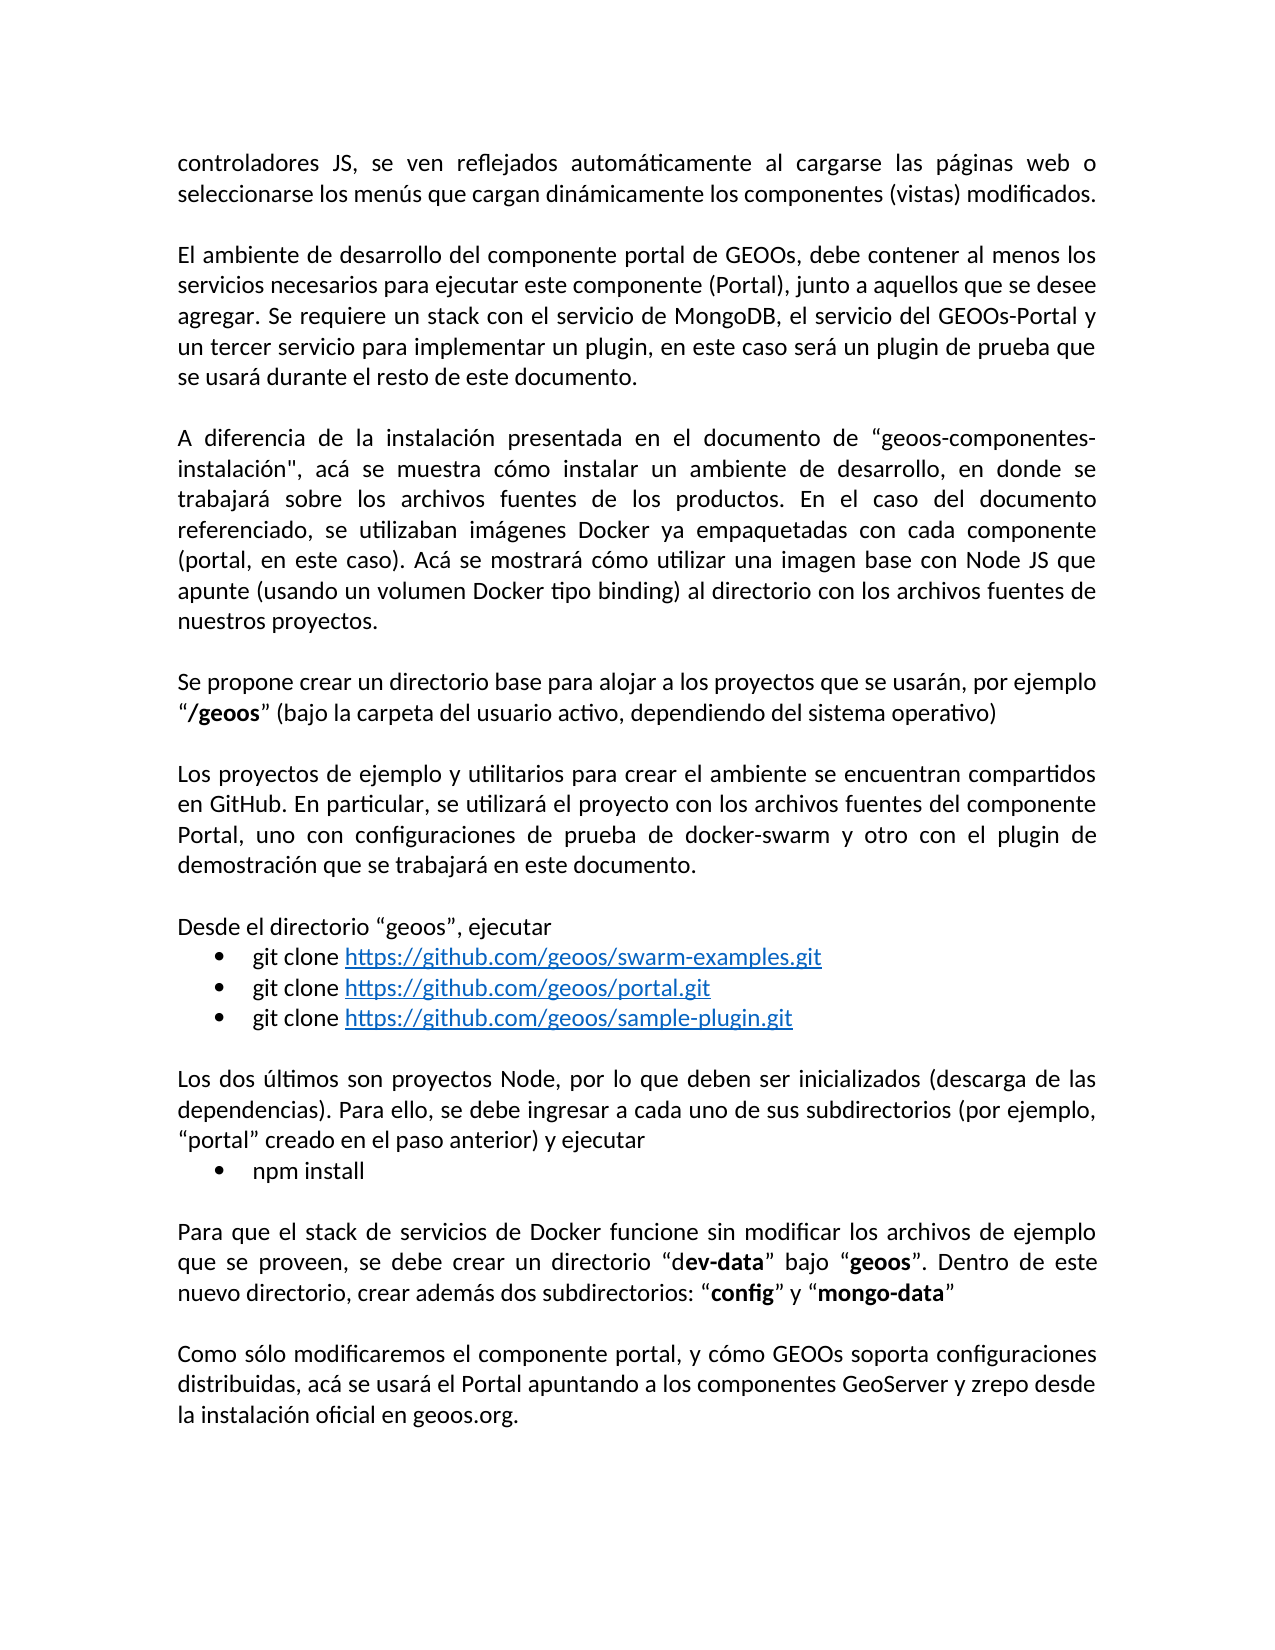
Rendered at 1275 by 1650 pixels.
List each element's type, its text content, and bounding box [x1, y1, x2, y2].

text Desde el directorio “geoos”, ejecutar [177, 911, 1098, 941]
list npm install [215, 1155, 1098, 1185]
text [177, 148, 1098, 209]
text Los dos últimos son proyectos Node, por lo que deben ser inicializados (descarga de las dependencias). Para ello, se debe ingresar a cada uno de sus subdirectorios (por ejemplo, “portal” creado en el paso anterior) y ejecutar [177, 1063, 1098, 1155]
text Como sólo modificaremos el componente portal, y cómo GEOOs soporta configuraciones distribuidas, acá se usará el Portal apuntando a los componentes GeoServer y zrepo desde la instalación oficial en geoos.org. [177, 1338, 1098, 1429]
list git clone https://github.com/geoos/sample-plugin.git [215, 1002, 1098, 1033]
text Se propone crear un directorio base para alojar a los proyectos que se usarán, por ejemplo “/geoos” (bajo la carpeta del usuario activo, dependiendo del sistema operativo) [177, 666, 1098, 727]
list git clone https://github.com/geoos/portal.git [215, 972, 1098, 1002]
text El ambiente de desarrollo del componente portal de GEOOs, debe contener al menos los servicios necesarios para ejecutar este componente (Portal), junto a aquellos que se desee agregar. Se requiere un stack con el servicio de MongoDB, el servicio del GEOOs-Portal y un tercer servicio para implementar un plugin, en este caso será un plugin de prueba que se usará durante el resto de este documento. [177, 239, 1098, 392]
text A diferencia de la instalación presentada en el documento de “geoos-componentes-instalación", acá se muestra cómo instalar un ambiente de desarrollo, en donde se trabajará sobre los archivos fuentes de los productos. En el caso del documento referenciado, se utilizaban imágenes Docker ya empaquetadas con cada componente (portal, en este caso). Acá se mostrará cómo utilizar una imagen base con Node JS que apunte (usando un volumen Docker tipo binding) al directorio con los archivos fuentes de nuestros proyectos. [177, 422, 1098, 636]
text Los proyectos de ejemplo y utilitarios para crear el ambiente se encuentran compartidos en GitHub. En particular, se utilizará el proyecto con los archivos fuentes del componente Portal, uno con configuraciones de prueba de docker-swarm y otro con el plugin de demostración que se trabajará en este documento. [177, 758, 1098, 880]
text Para que el stack de servicios de Docker funcione sin modificar los archivos de ejemplo que se proveen, se debe crear un directorio “dev-data” bajo “geoos”. Dentro de este nuevo directorio, crear además dos subdirectorios: “config” y “mongo-data” [177, 1216, 1098, 1307]
list git clone https://github.com/geoos/swarm-examples.git [215, 941, 1098, 972]
